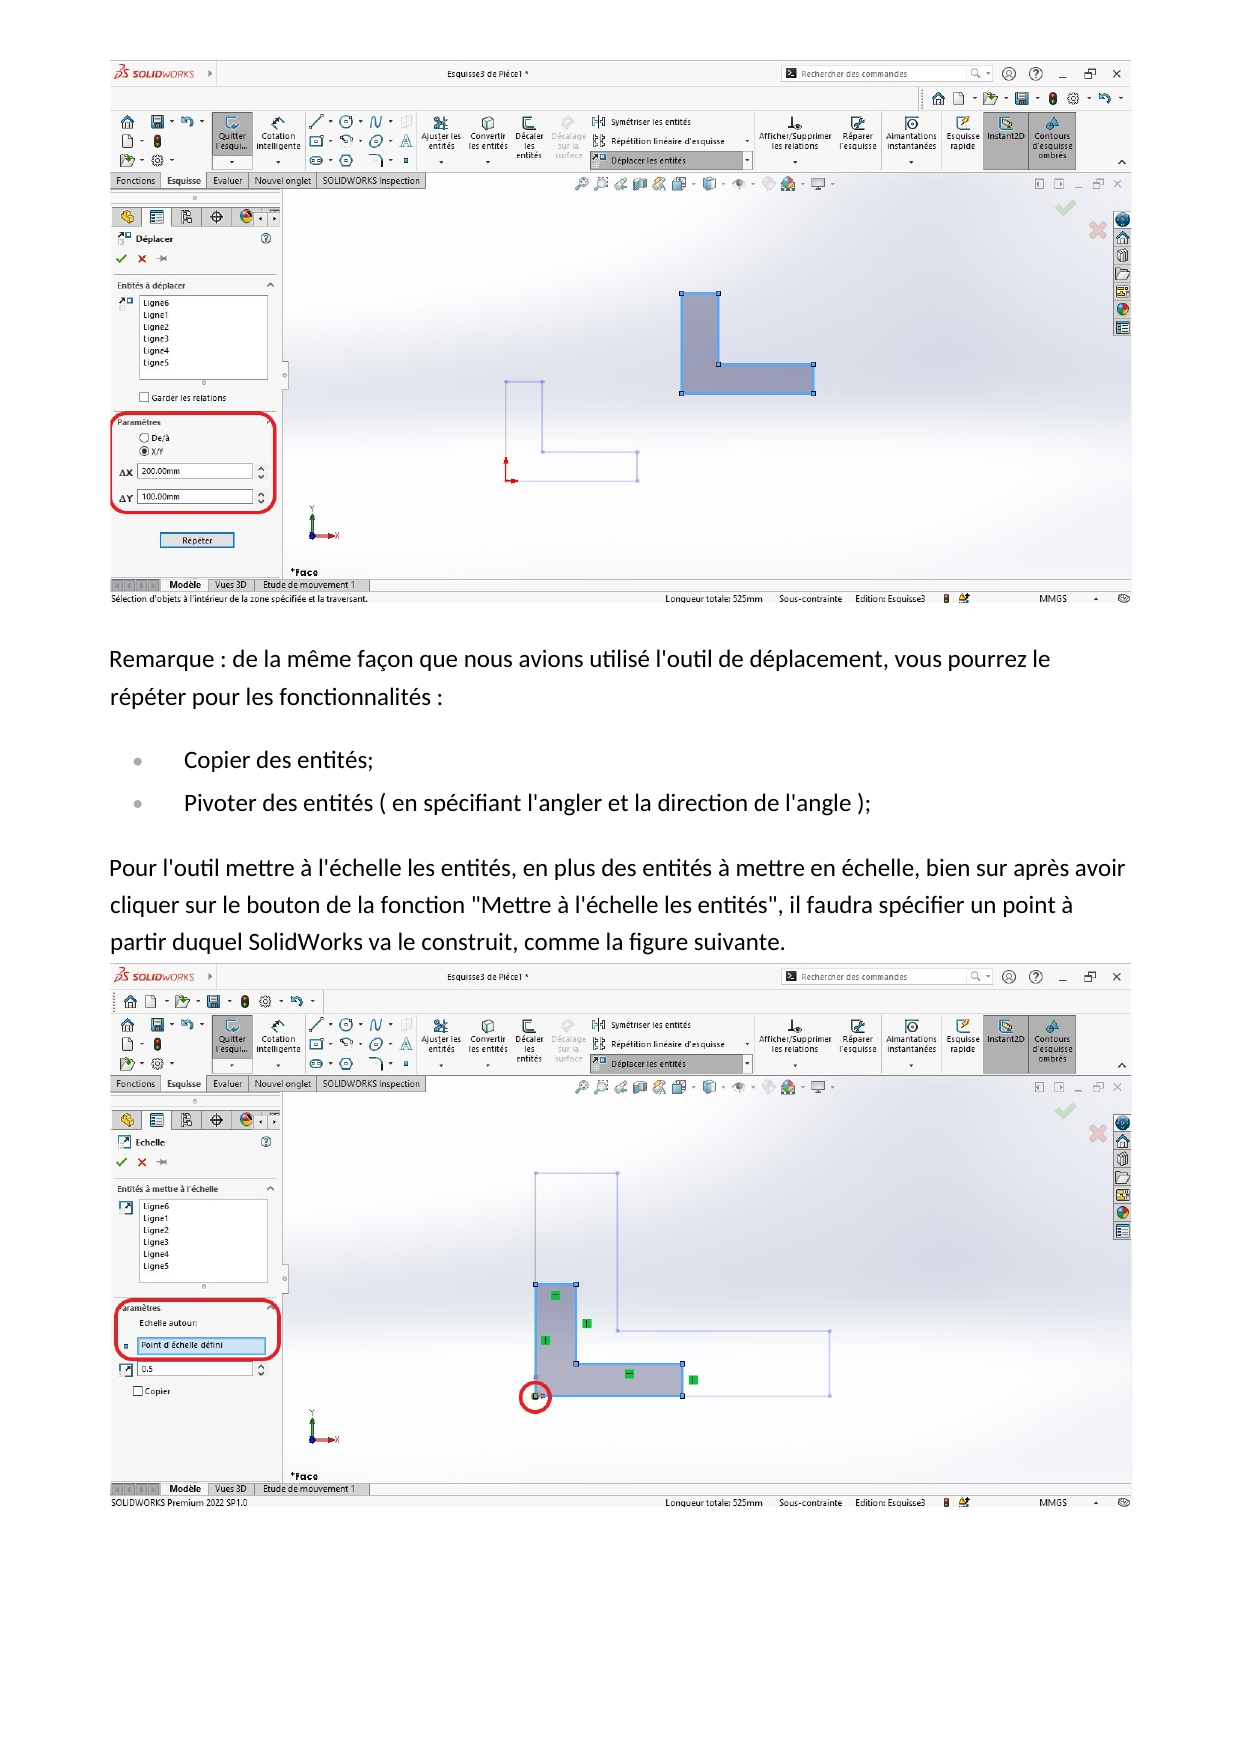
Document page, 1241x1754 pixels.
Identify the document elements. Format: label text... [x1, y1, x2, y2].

text Copier des entités; [134, 744, 1130, 775]
picture [110, 60, 1132, 603]
text Remarque : de la même façon que nous avions utilisé l'outil de déplacement, vous pourrez le répéter pour les fonctionnalités : [109, 643, 1130, 711]
picture [110, 963, 1132, 1507]
text Pivoter des entités ( en spécifiant l'angler et la direction de l'angle ); [134, 787, 1130, 818]
text Pour l'outil mettre à l'échelle les entités, en plus des entités à mettre en échelle, bien sur après avoir cliquer sur le bouton de la fonction "Mettre à l'échelle les entités", il faudra spécifier un point à partir duquel SolidWorks va le construit, comme la figure suivante. [109, 852, 1130, 957]
